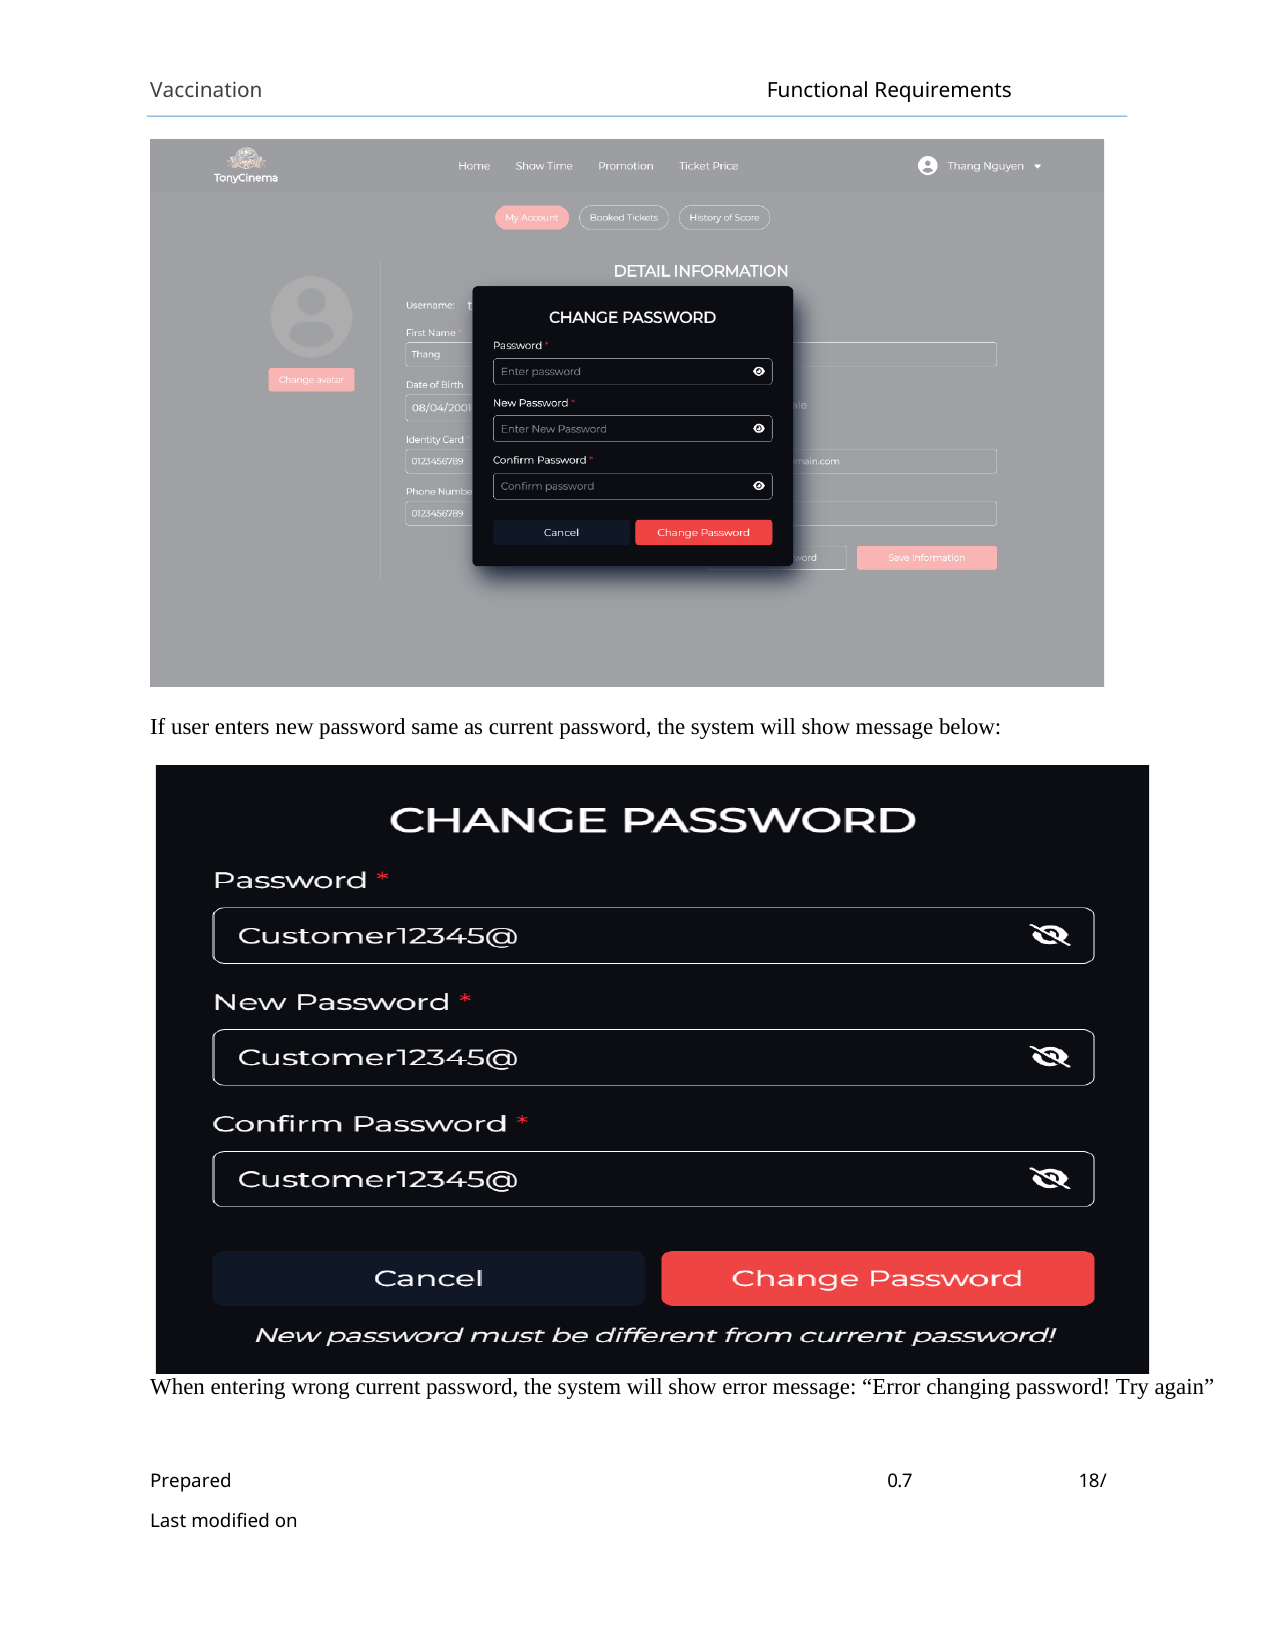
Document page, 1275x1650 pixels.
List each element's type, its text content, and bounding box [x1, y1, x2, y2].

text If user enters new password same as current password, the system will show message below: [150, 713, 1275, 739]
picture [150, 139, 1105, 687]
picture [155, 765, 1150, 1374]
text When entering wrong current password, the system will show error message: “Error changing password! Try again” [150, 1373, 1275, 1400]
